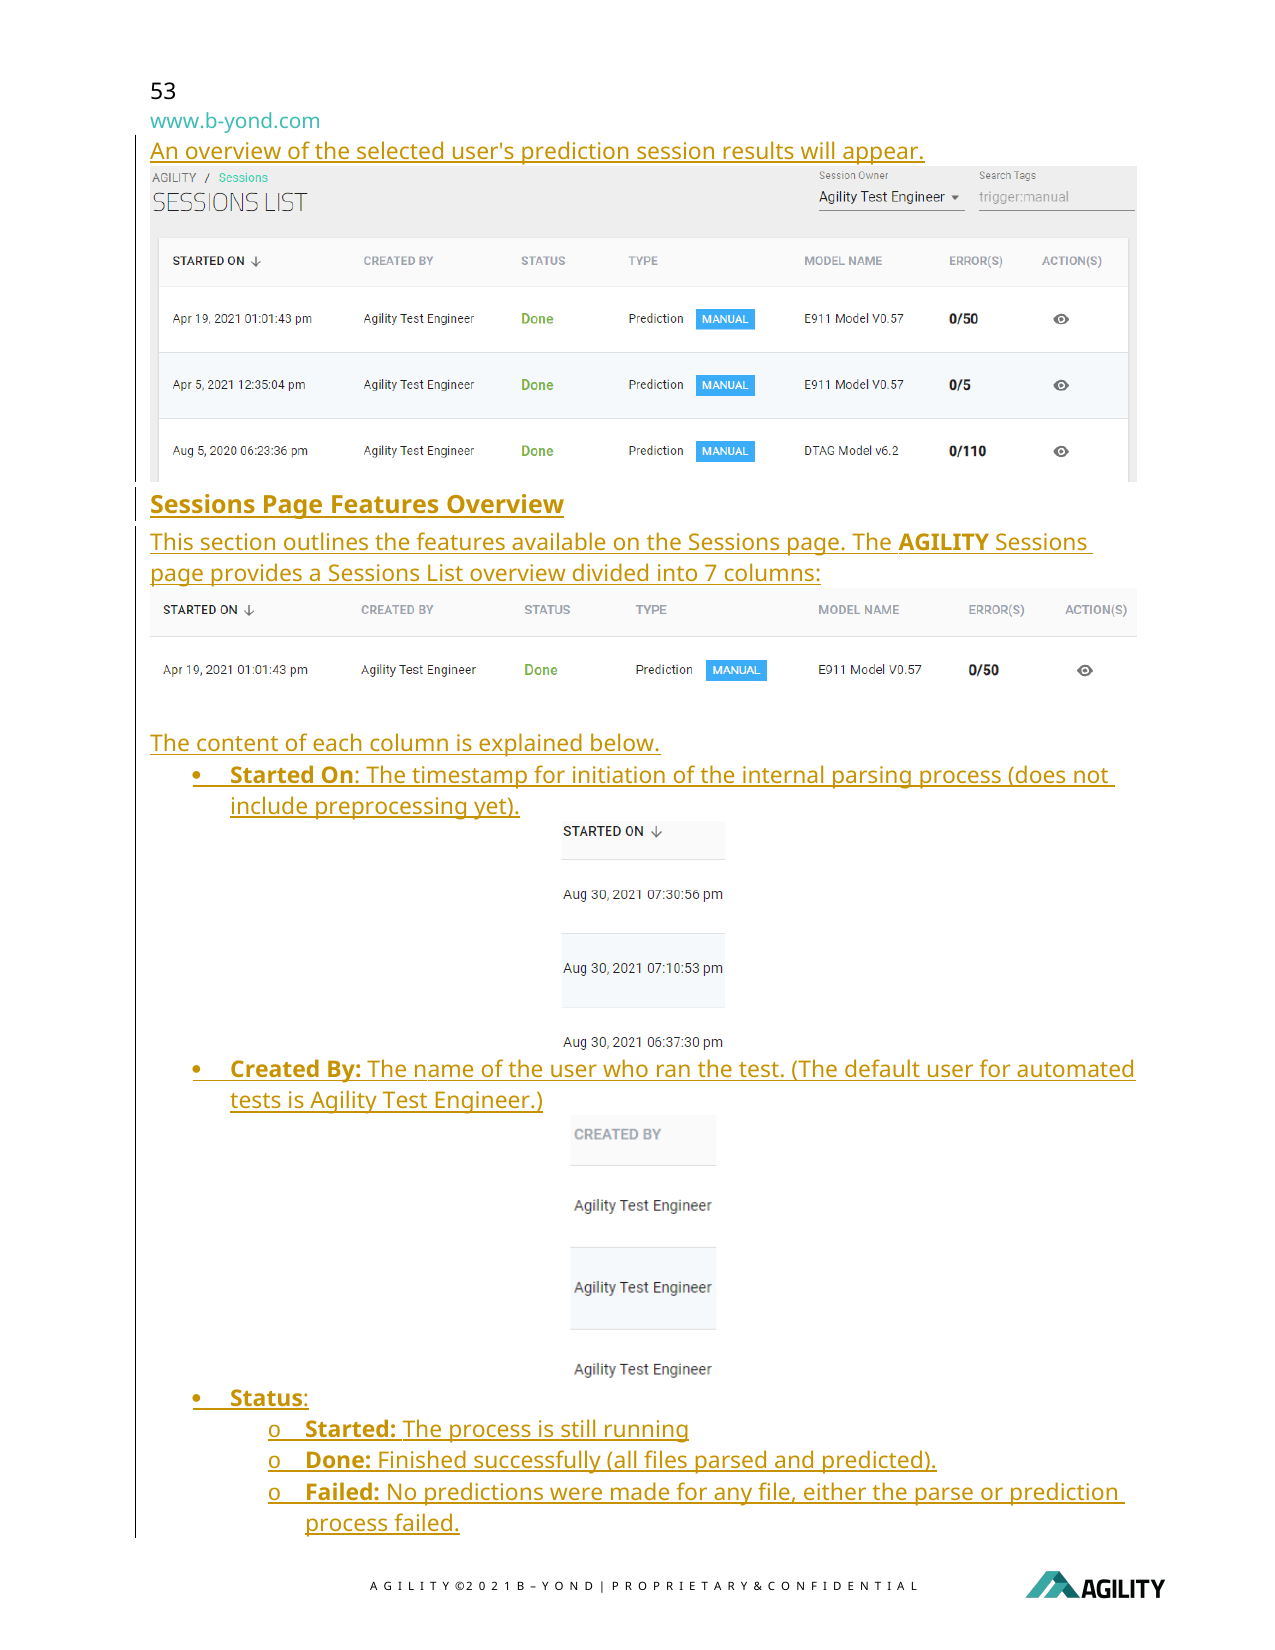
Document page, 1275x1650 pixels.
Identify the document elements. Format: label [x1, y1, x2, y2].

picture [150, 588, 1137, 696]
picture [561, 821, 726, 1054]
picture [570, 1115, 717, 1382]
picture [1011, 1556, 1194, 1615]
picture [150, 166, 1137, 482]
